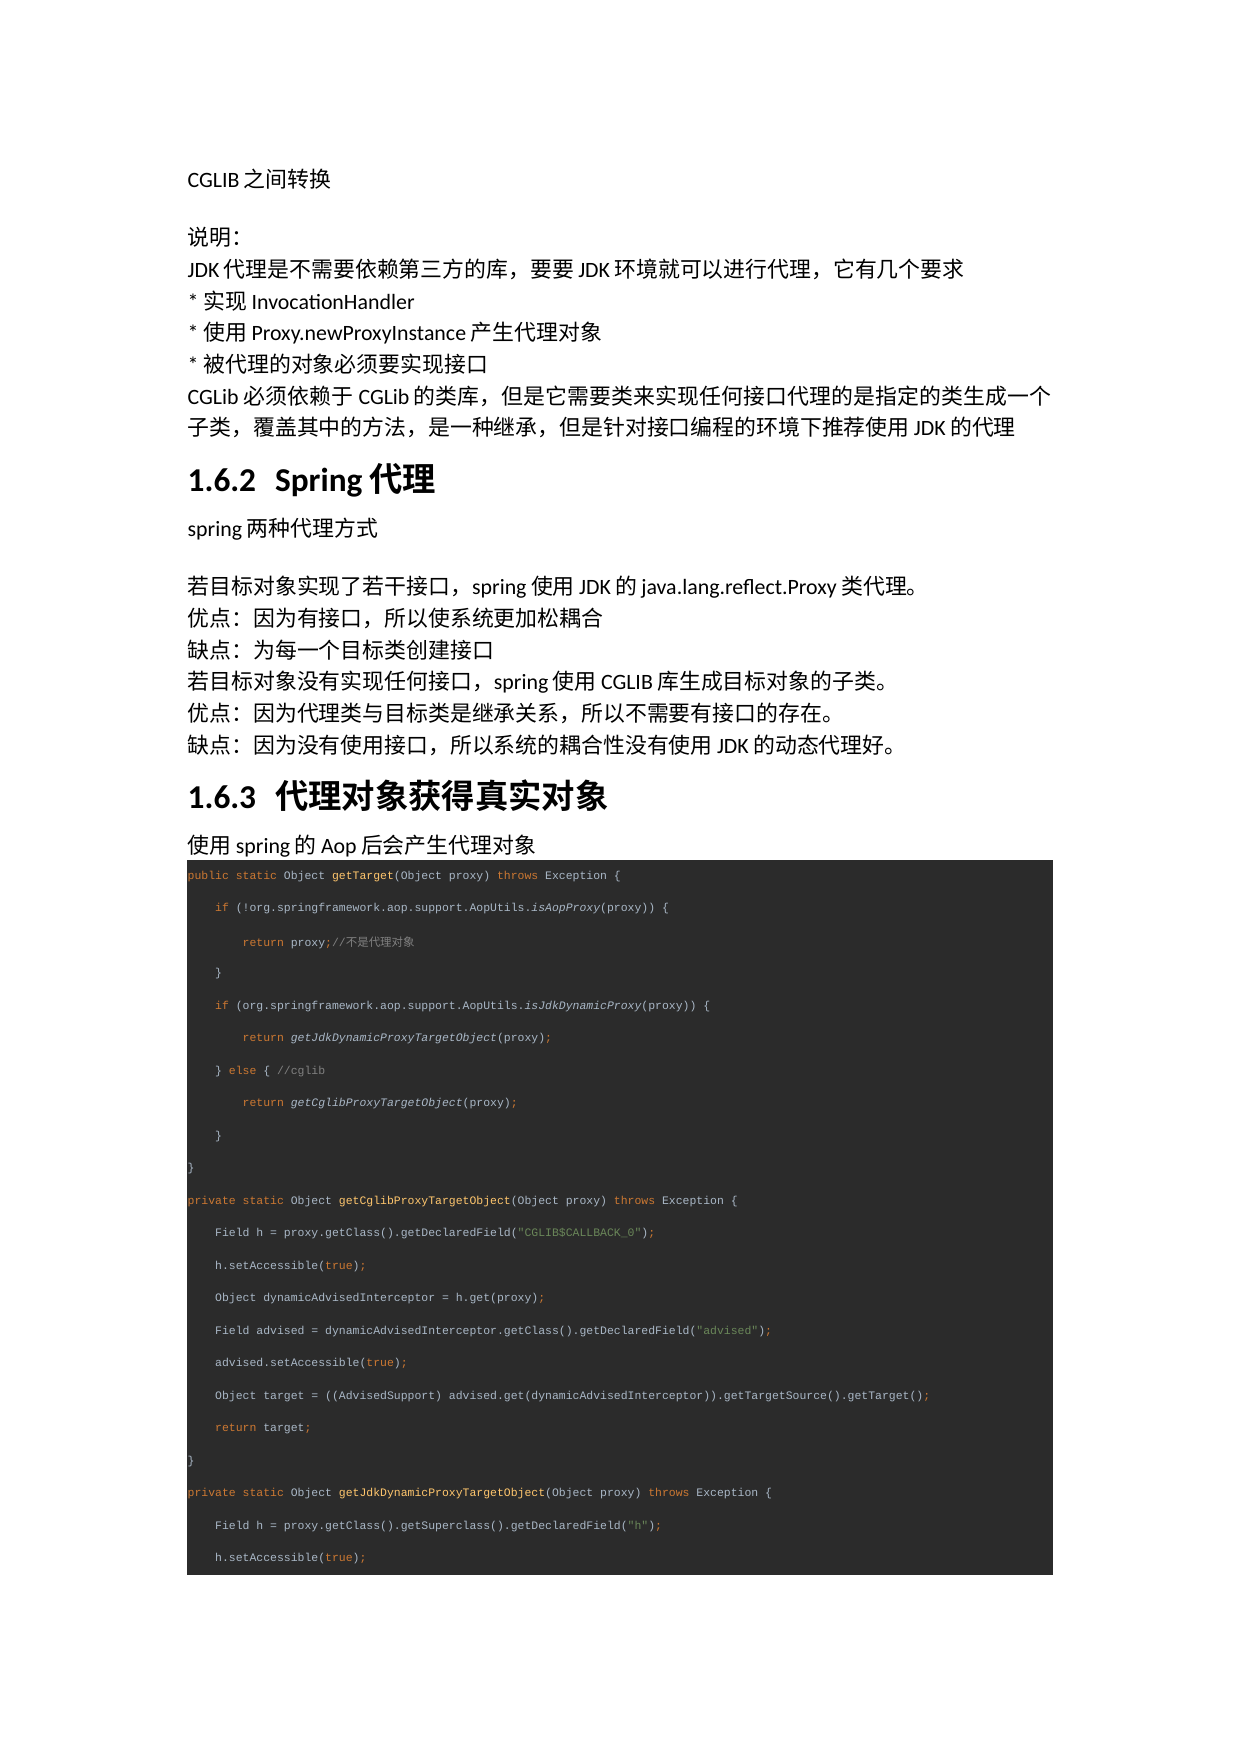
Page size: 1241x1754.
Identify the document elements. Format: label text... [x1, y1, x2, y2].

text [187, 162, 1053, 194]
text 优点：因为有接口，所以使系统更加松耦合 [187, 601, 1053, 633]
subtitle 代理对象获得真实对象 [187, 770, 1053, 818]
text 若目标对象没有实现任何接口，spring使用CGLIB库生成目标对象的子类。 [187, 664, 1053, 696]
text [187, 860, 1053, 1575]
text spring两种代理方式 [187, 511, 1053, 543]
text 若目标对象实现了若干接口，spring使用JDK的java.lang.reflect.Proxy类代理。 [187, 569, 1053, 601]
text 使用spring的Aop后会产生代理对象 [187, 828, 1053, 860]
text JDK代理是不需要依赖第三方的库，要要JDK环境就可以进行代理，它有几个要求 * 实现InvocationHandler * 使用Proxy.newProxyInstance产生代理对象 * 被代理的对象必须要实现接口 CGLib 必须依赖于CGLib的类库，但是它需要类来实现任何接口代理的是指定的类生成一个子类，覆盖其中的方法，是一种继承，但是针对接口编程的环境下推荐使用JDK的代理 [187, 252, 1053, 442]
text 说明： [187, 220, 1053, 252]
text 优点：因为代理类与目标类是继承关系，所以不需要有接口的存在。 [187, 696, 1053, 728]
text 缺点：为每一个目标类创建接口 [187, 633, 1053, 664]
subtitle Spring代理 [187, 452, 1053, 501]
text 缺点：因为没有使用接口，所以系统的耦合性没有使用JDK的动态代理好。 [187, 728, 1053, 759]
